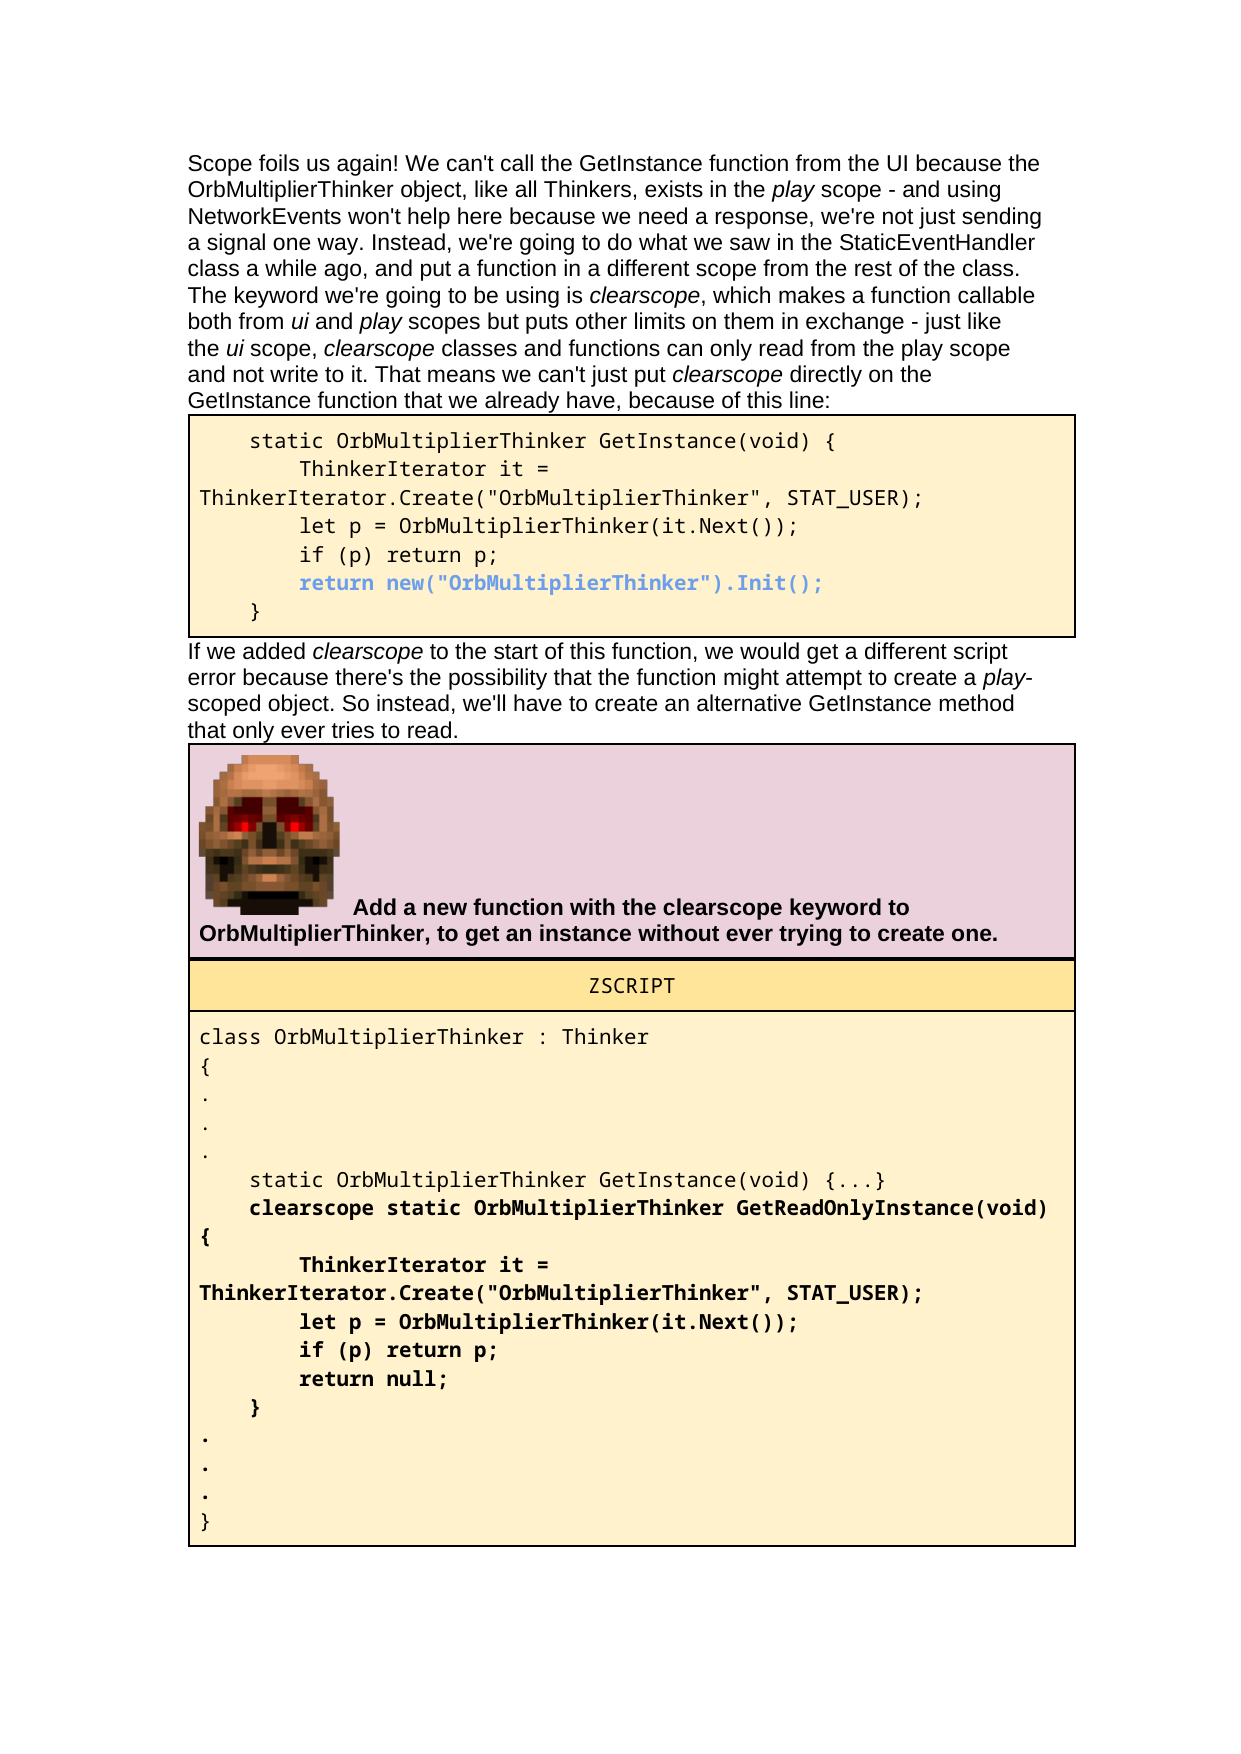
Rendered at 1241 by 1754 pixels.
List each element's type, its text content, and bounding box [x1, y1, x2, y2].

table_header ZSCRIPT [190, 961, 1074, 1010]
table_cell class OrbMultiplierThinker : Thinker { . . . static OrbMultiplierThinker GetInstance(void) {...} clearscope static OrbMultiplierThinker GetReadOnlyInstance(void) { ThinkerIterator it = ThinkerIterator.Create("OrbMultiplierThinker", STAT_USER); let p = OrbMultiplierThinker(it.Next()); if (p) return p; return null; } . . . } [190, 1012, 1074, 1545]
table_header static OrbMultiplierThinker GetInstance(void) { ThinkerIterator it = ThinkerIterator.Create("OrbMultiplierThinker", STAT_USER); let p = OrbMultiplierThinker(it.Next()); if (p) return p; return new("OrbMultiplierThinker").Init(); } [190, 416, 1074, 636]
text Scope foils us again! We can't call the GetInstance function from the UI because the OrbMultiplierThinker object, like all Thinkers, exists in the play scope - and using NetworkEvents won't help here because we need a response, we're not just sending a signal one way. Instead, we're going to do what we saw in the StaticEventHandler class a while ago, and put a function in a different scope from the rest of the class. [187, 150, 1053, 282]
text If we added clearscope to the start of this function, we would get a different script error because there's the possibility that the function might attempt to create a play-scoped object. So instead, we'll have to create an alternative GetInstance method that only ever tries to read. [187, 638, 1053, 743]
table_header Add a new function with the clearscope keyword to OrbMultiplierThinker, to get an instance without ever trying to create one. [190, 745, 1074, 957]
text The keyword we're going to be using is clearscope, which makes a function callable both from ui and play scopes but puts other limits on them in exchange - just like the ui scope, clearscope classes and functions can only read from the play scope and not write to it. That means we can't just put clearscope directly on the GetInstance function that we already have, because of this line: [187, 282, 1053, 413]
picture [198, 755, 340, 915]
